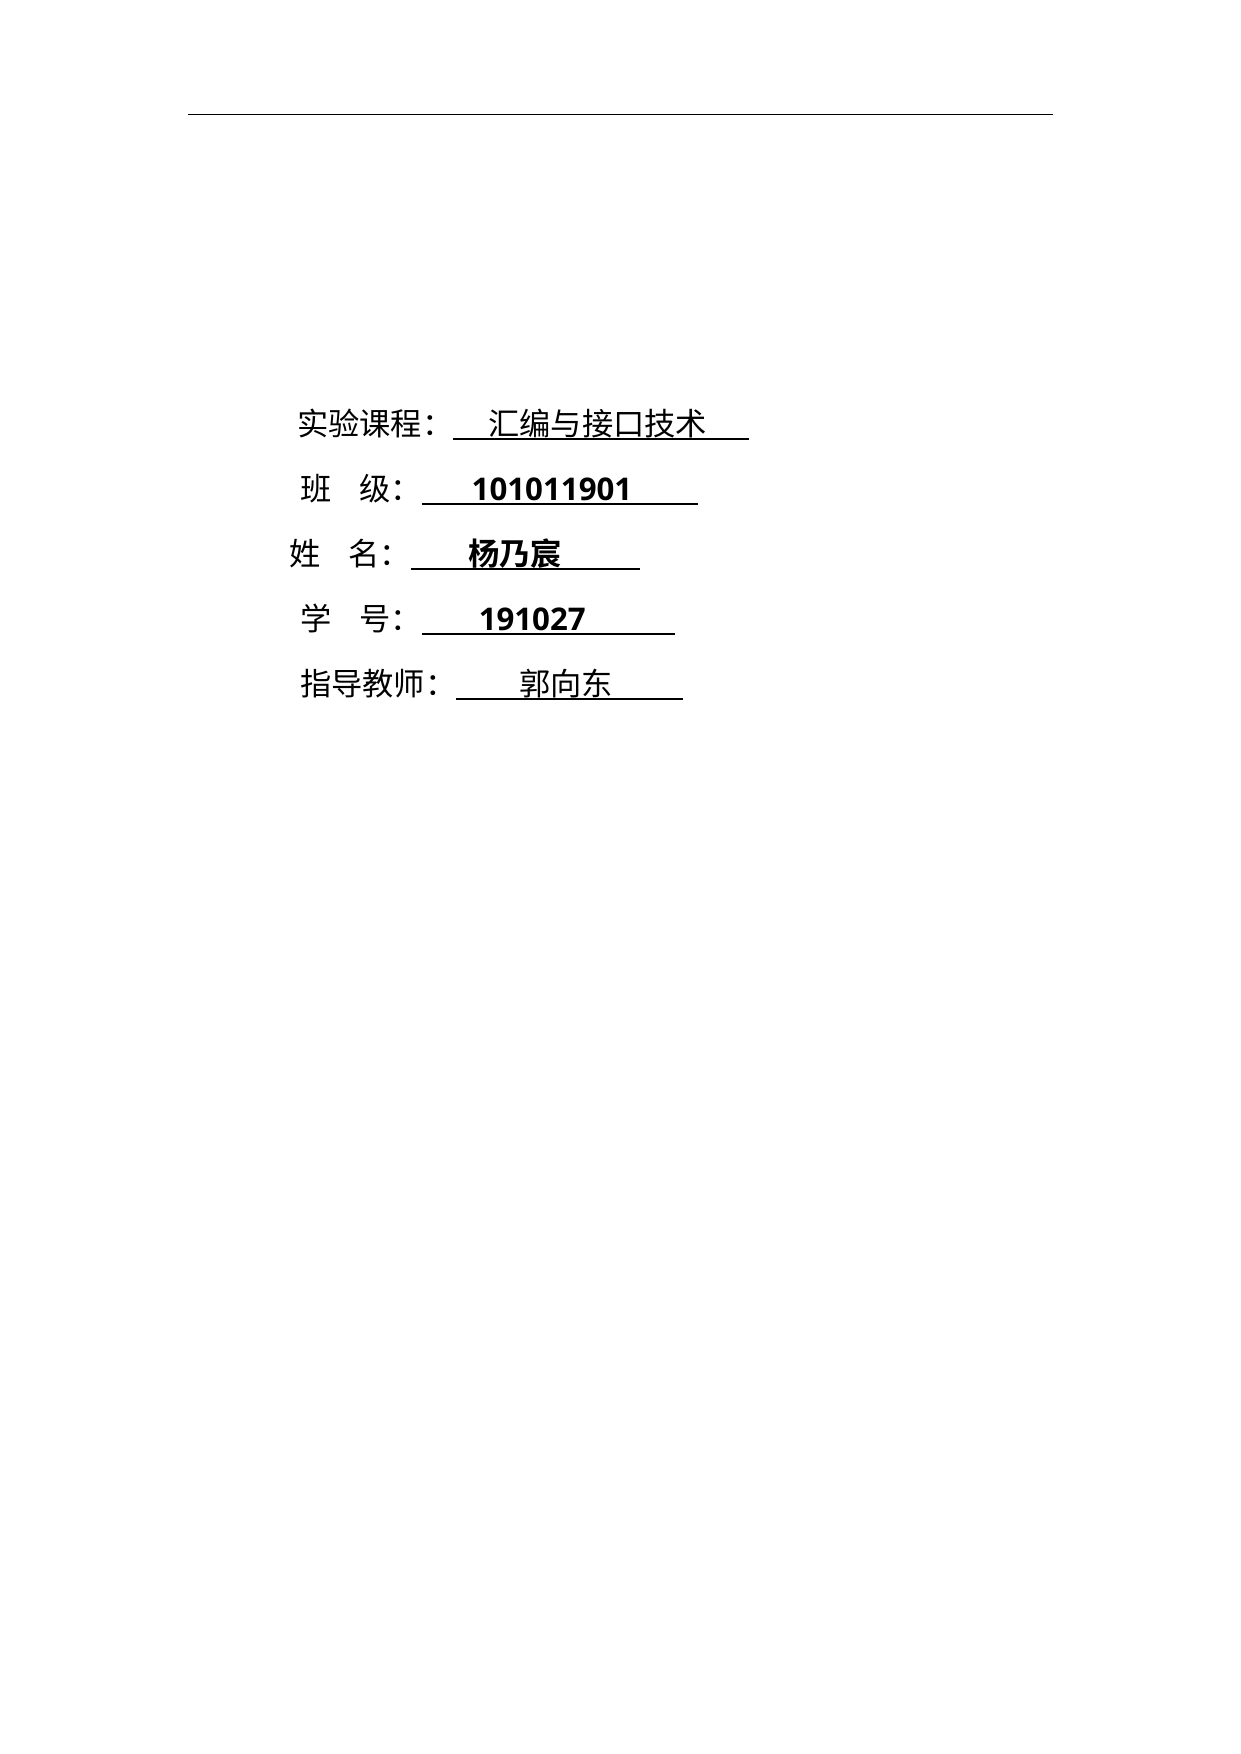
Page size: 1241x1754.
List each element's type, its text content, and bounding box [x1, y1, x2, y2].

text 实验课程： 汇编与接口技术 [187, 389, 1053, 454]
text 班 级： 101011901 [187, 454, 1053, 519]
text 姓 名： 杨乃宸 [187, 519, 1053, 584]
text 指导教师： 郭向东 [187, 649, 1053, 714]
text 学 号： 191027 [187, 584, 1053, 649]
